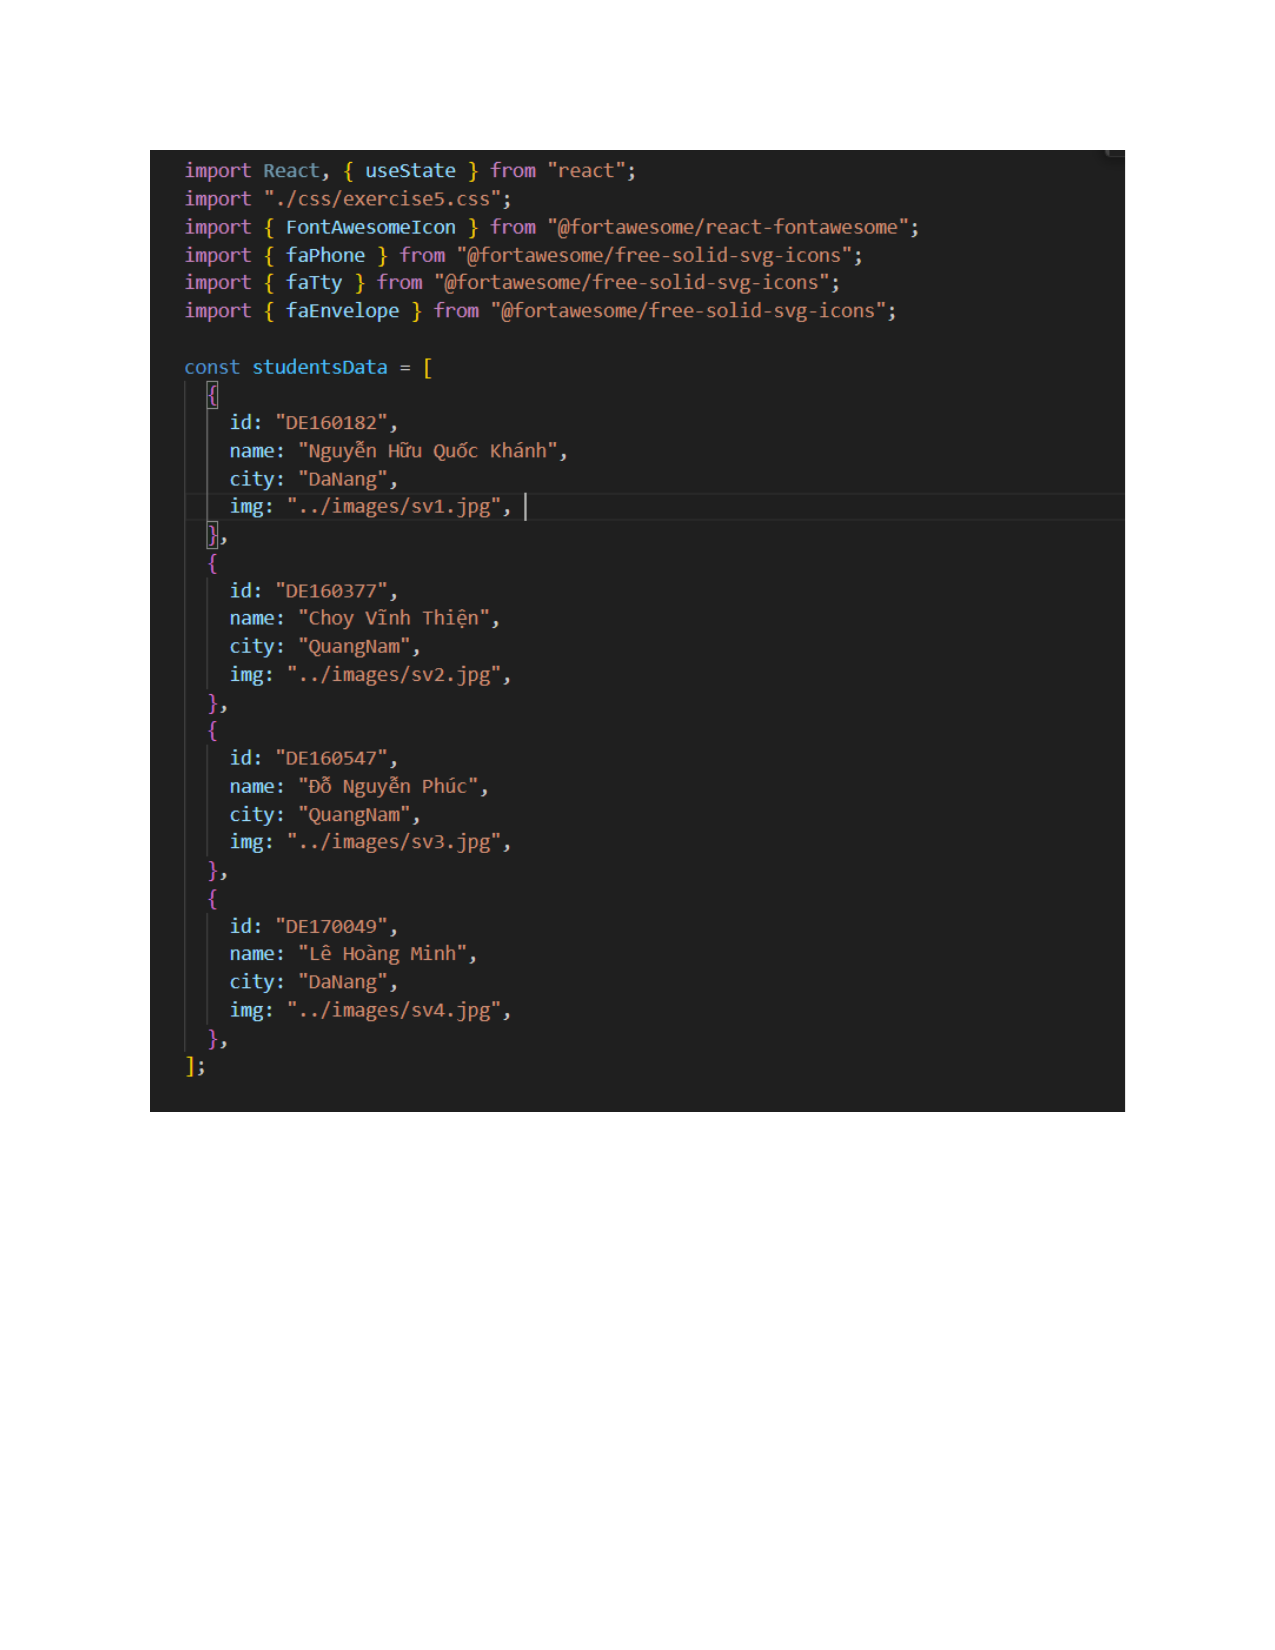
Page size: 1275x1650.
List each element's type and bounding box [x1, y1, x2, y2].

picture [150, 150, 1125, 1112]
